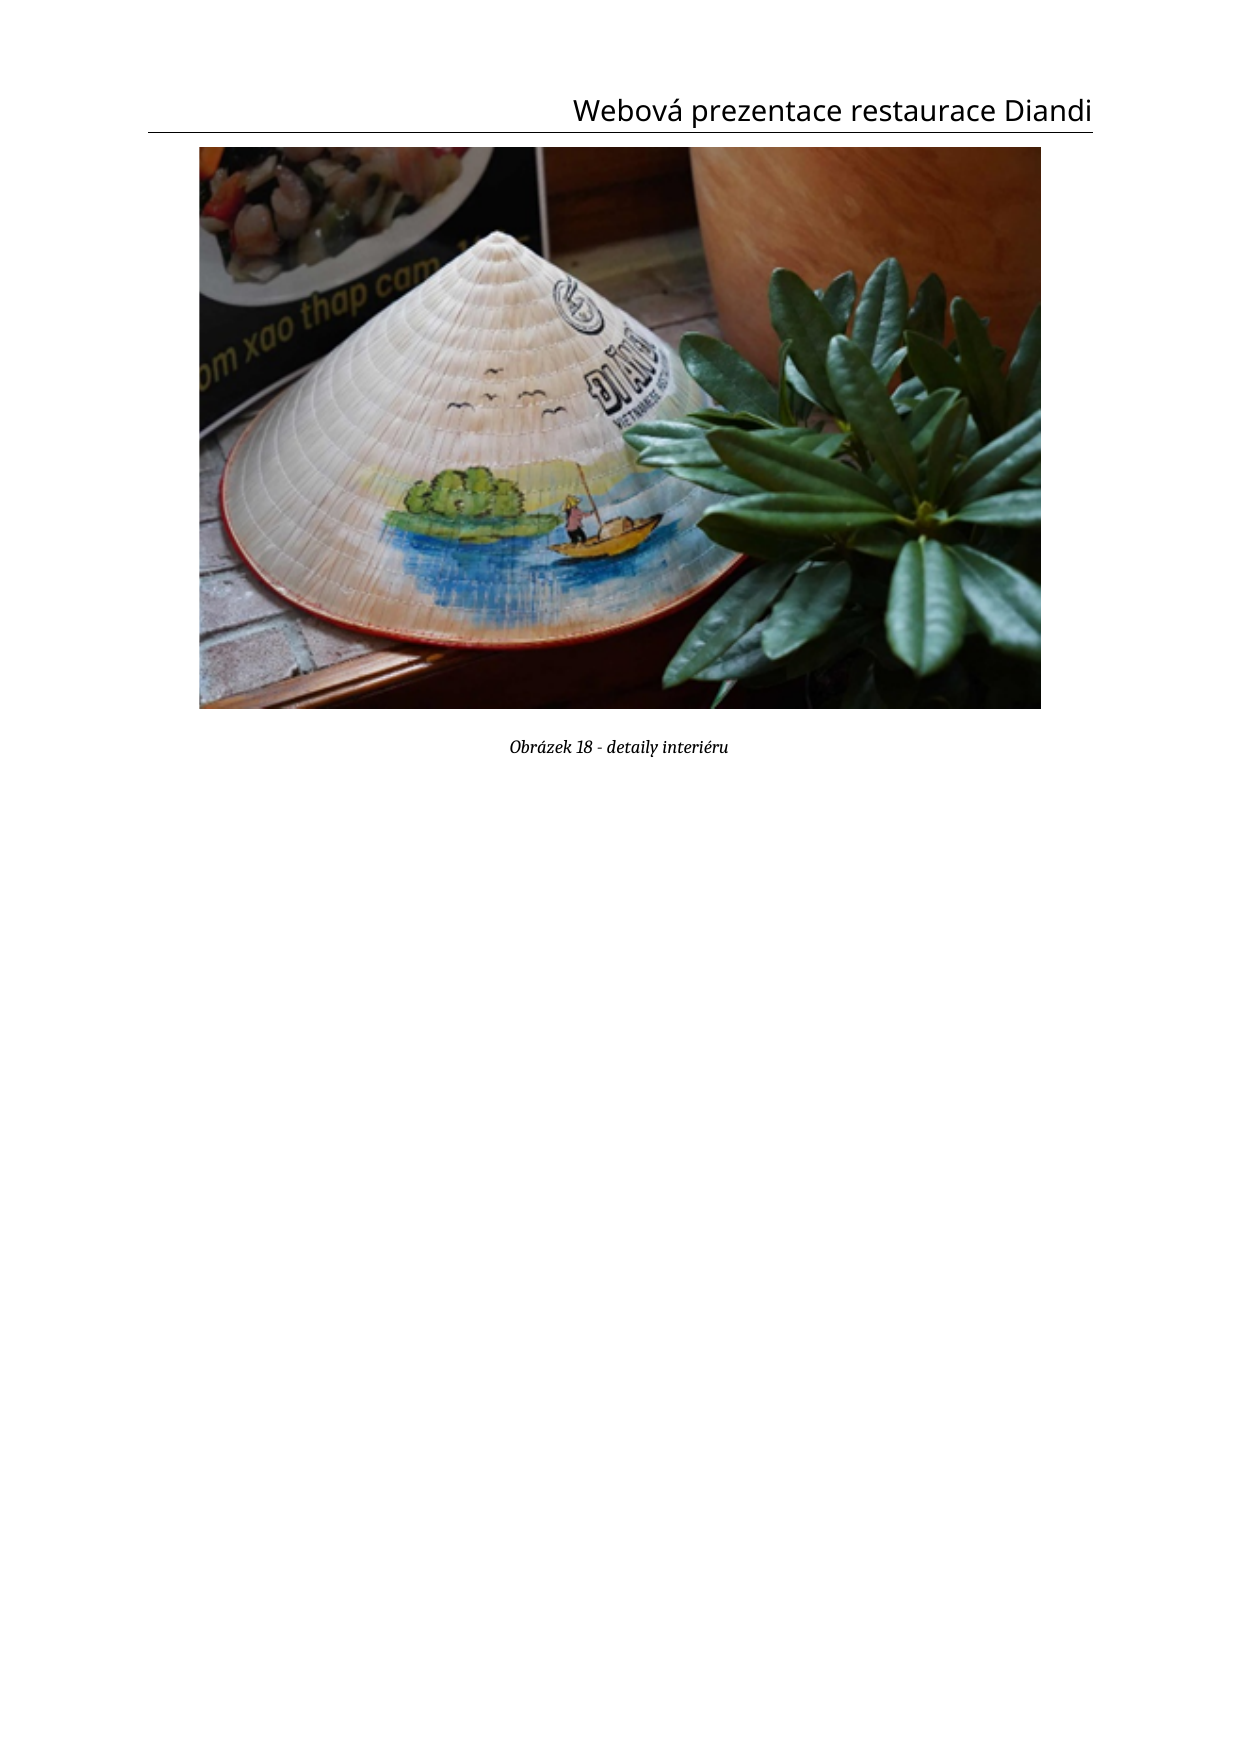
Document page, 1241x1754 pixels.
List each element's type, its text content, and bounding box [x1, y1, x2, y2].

text Obrázek 18 - detaily interiéru [148, 737, 1093, 758]
picture [199, 147, 1041, 709]
